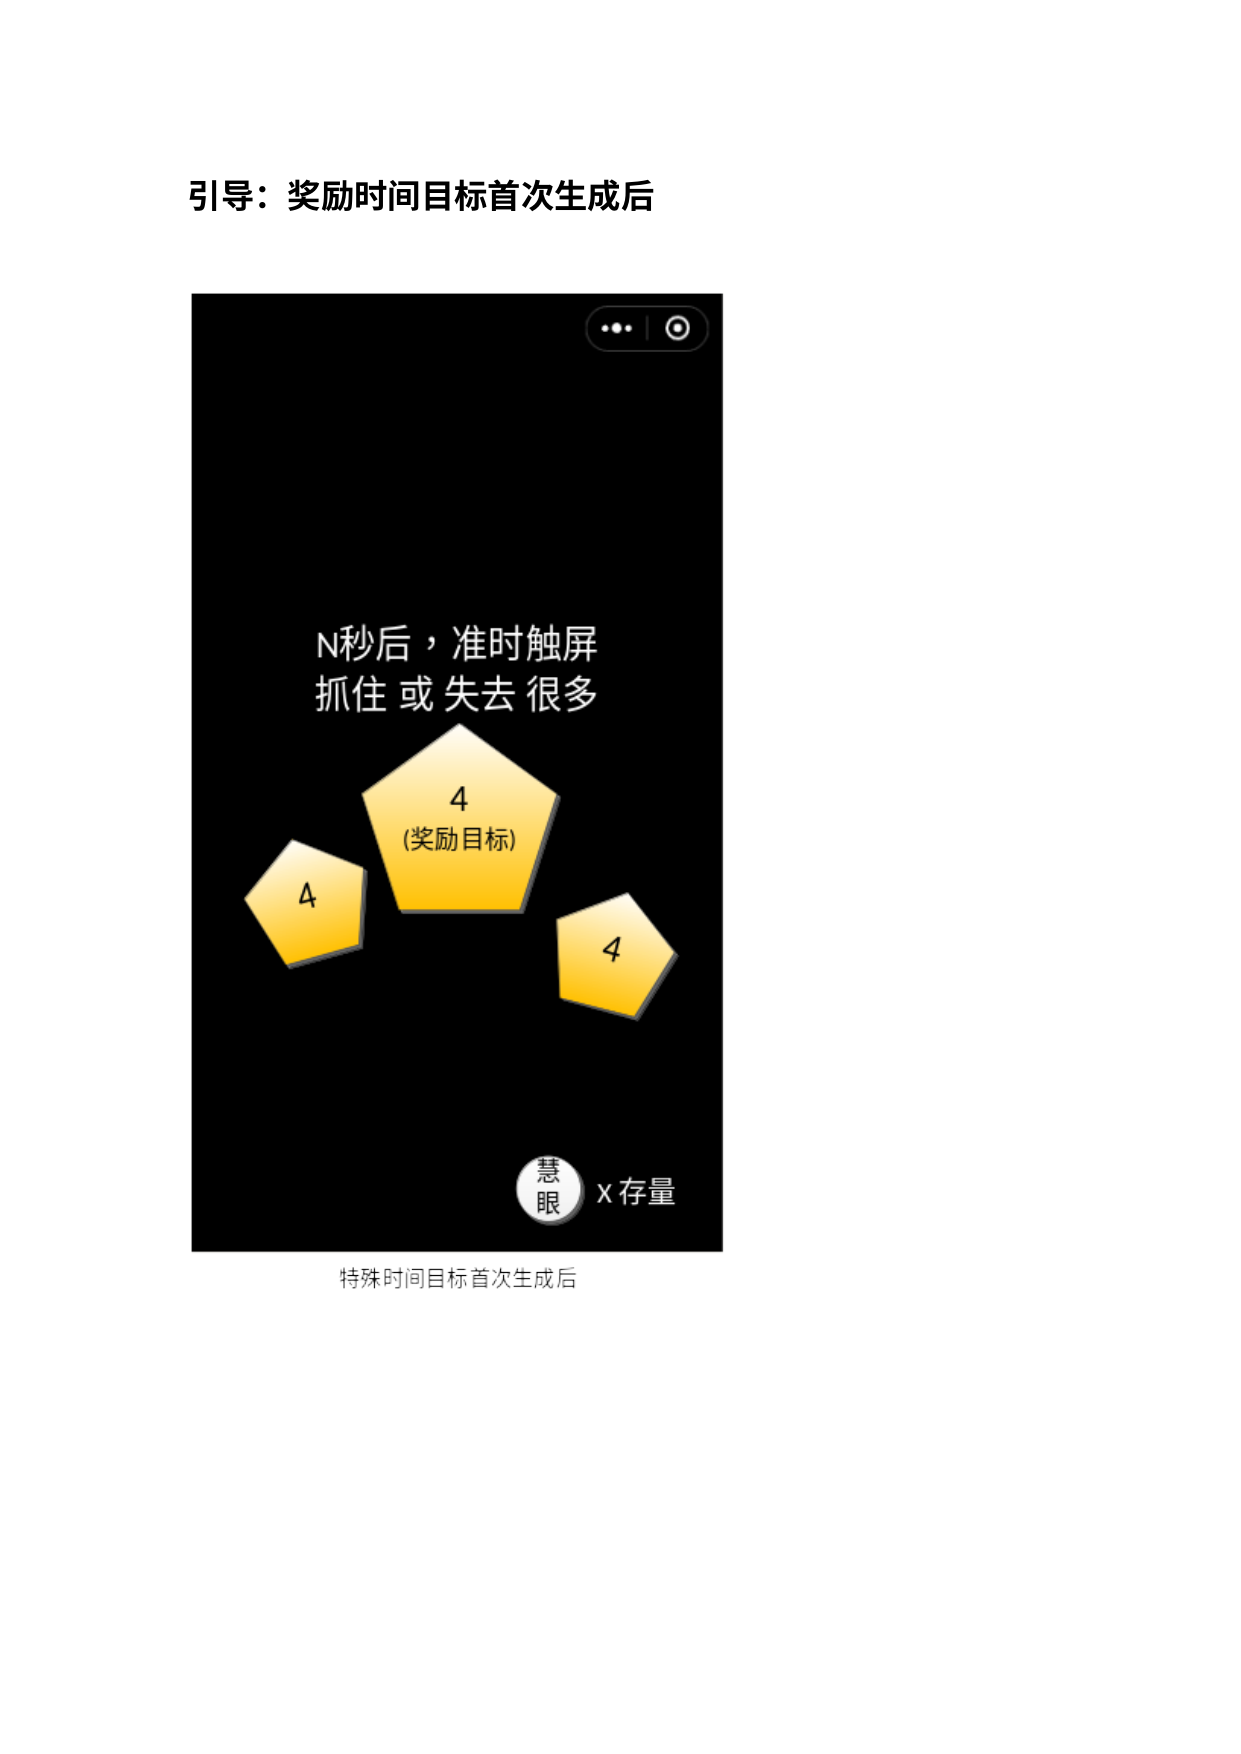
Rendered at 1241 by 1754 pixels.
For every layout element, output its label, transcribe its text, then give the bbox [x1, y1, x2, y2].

subtitle 引导：奖励时间目标首次生成后 [187, 162, 1053, 227]
